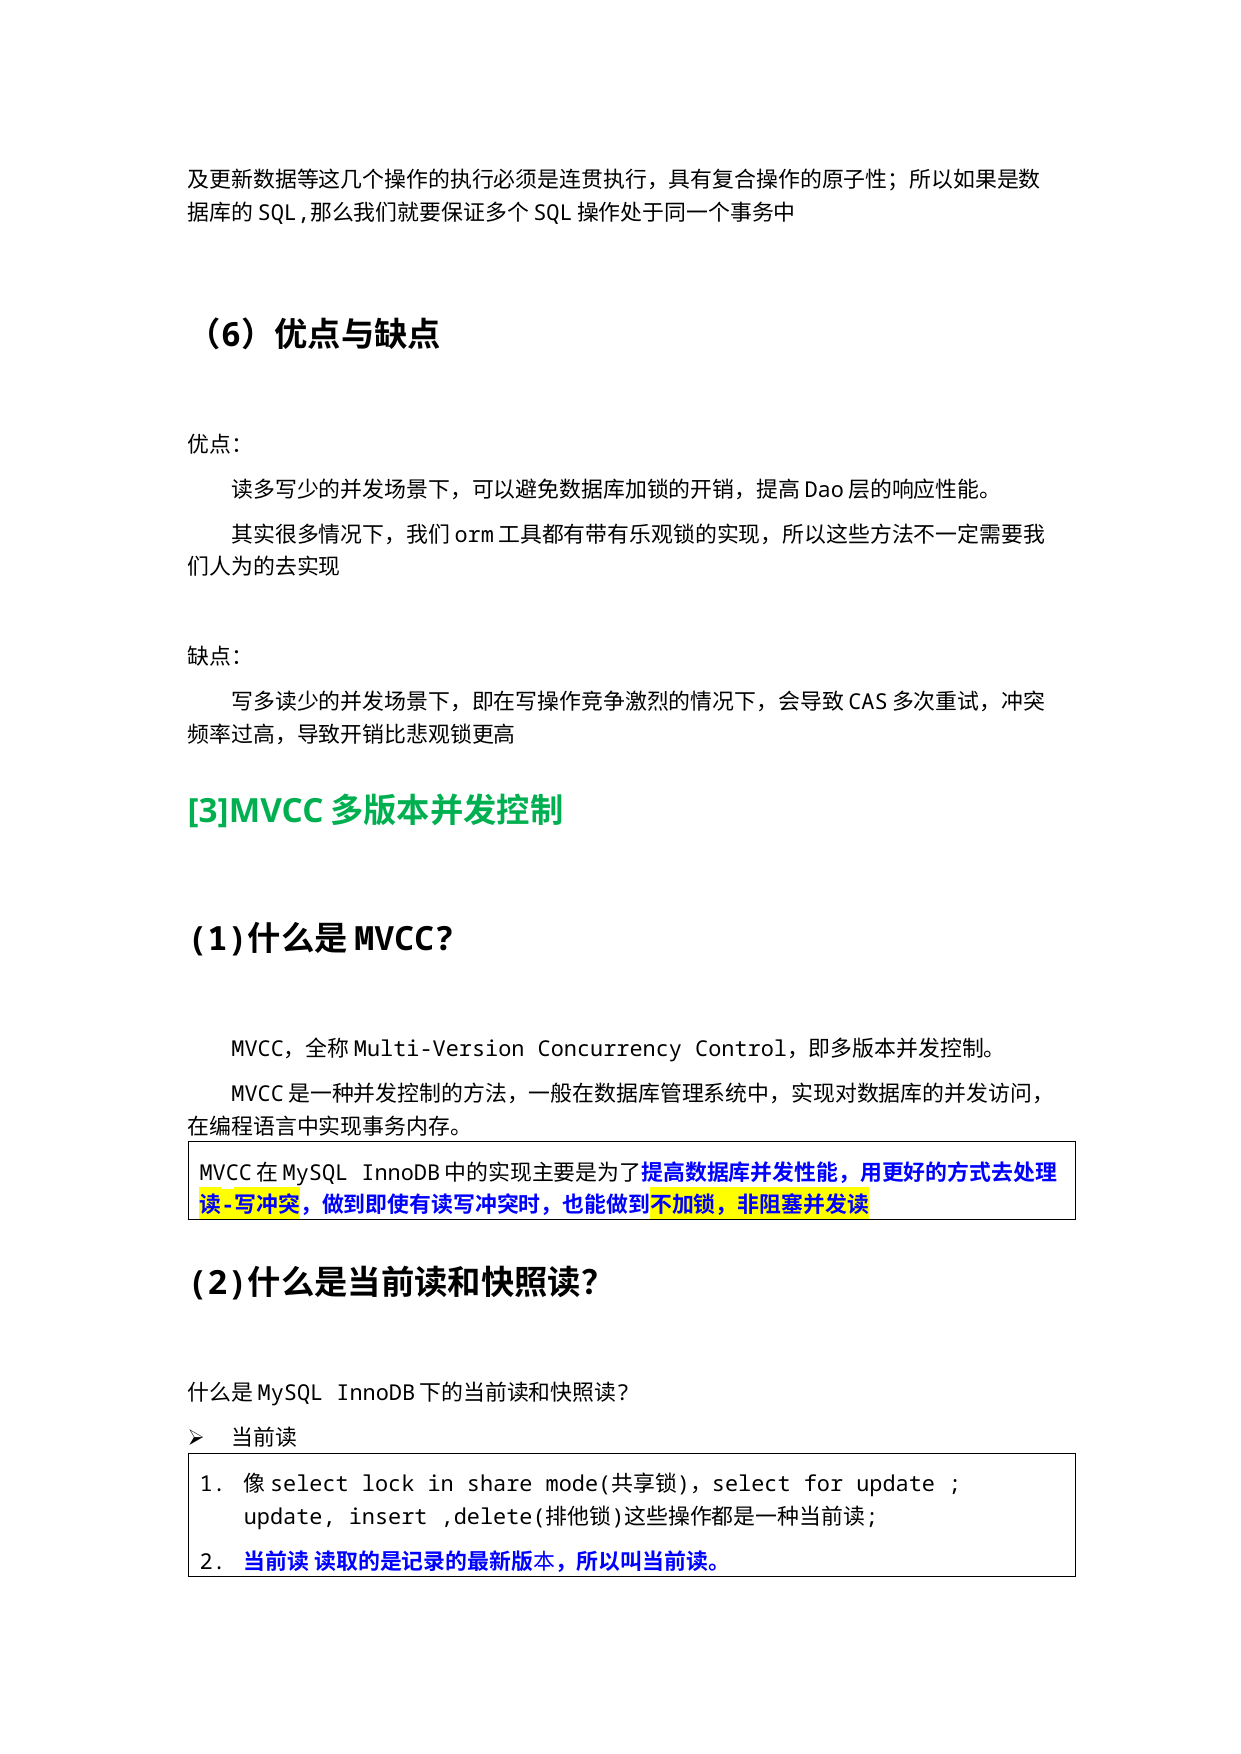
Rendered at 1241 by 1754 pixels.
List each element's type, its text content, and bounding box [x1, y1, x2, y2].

subtitle (2)什么是当前读和快照读？ [187, 1247, 1053, 1312]
table_header MVCC在MySQL InnoDB中的实现主要是为了提高数据库并发性能，用更好的方式去处理读-写冲突，做到即使有读写冲突时，也能做到不加锁，非阻塞并发读 [189, 1142, 1075, 1219]
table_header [189, 1454, 1075, 1576]
subtitle (1)什么是MVCC? [187, 903, 1053, 968]
text 写多读少的并发场景下，即在写操作竞争激烈的情况下，会导致CAS多次重试，冲突频率过高，导致开销比悲观锁更高 [187, 684, 1053, 749]
subtitle [3]MVCC多版本并发控制 [187, 776, 1053, 841]
subtitle （6）优点与缺点 [187, 299, 1053, 364]
text 什么是MySQL InnoDB下的当前读和快照读? [187, 1375, 1053, 1407]
text 其实很多情况下，我们orm工具都有带有乐观锁的实现，所以这些方法不一定需要我们人为的去实现 [187, 516, 1053, 581]
text 优点： [187, 426, 1053, 459]
text 读多写少的并发场景下，可以避免数据库加锁的开销，提高Dao层的响应性能。 [187, 471, 1053, 504]
text MVCC，全称Multi-Version Concurrency Control，即多版本并发控制。 [187, 1031, 1053, 1063]
text MVCC是一种并发控制的方法，一般在数据库管理系统中，实现对数据库的并发访问，在编程语言中实现事务内存。 [187, 1076, 1053, 1141]
text 缺点： [187, 639, 1053, 671]
list 当前读 [187, 1420, 1053, 1452]
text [187, 162, 1053, 227]
